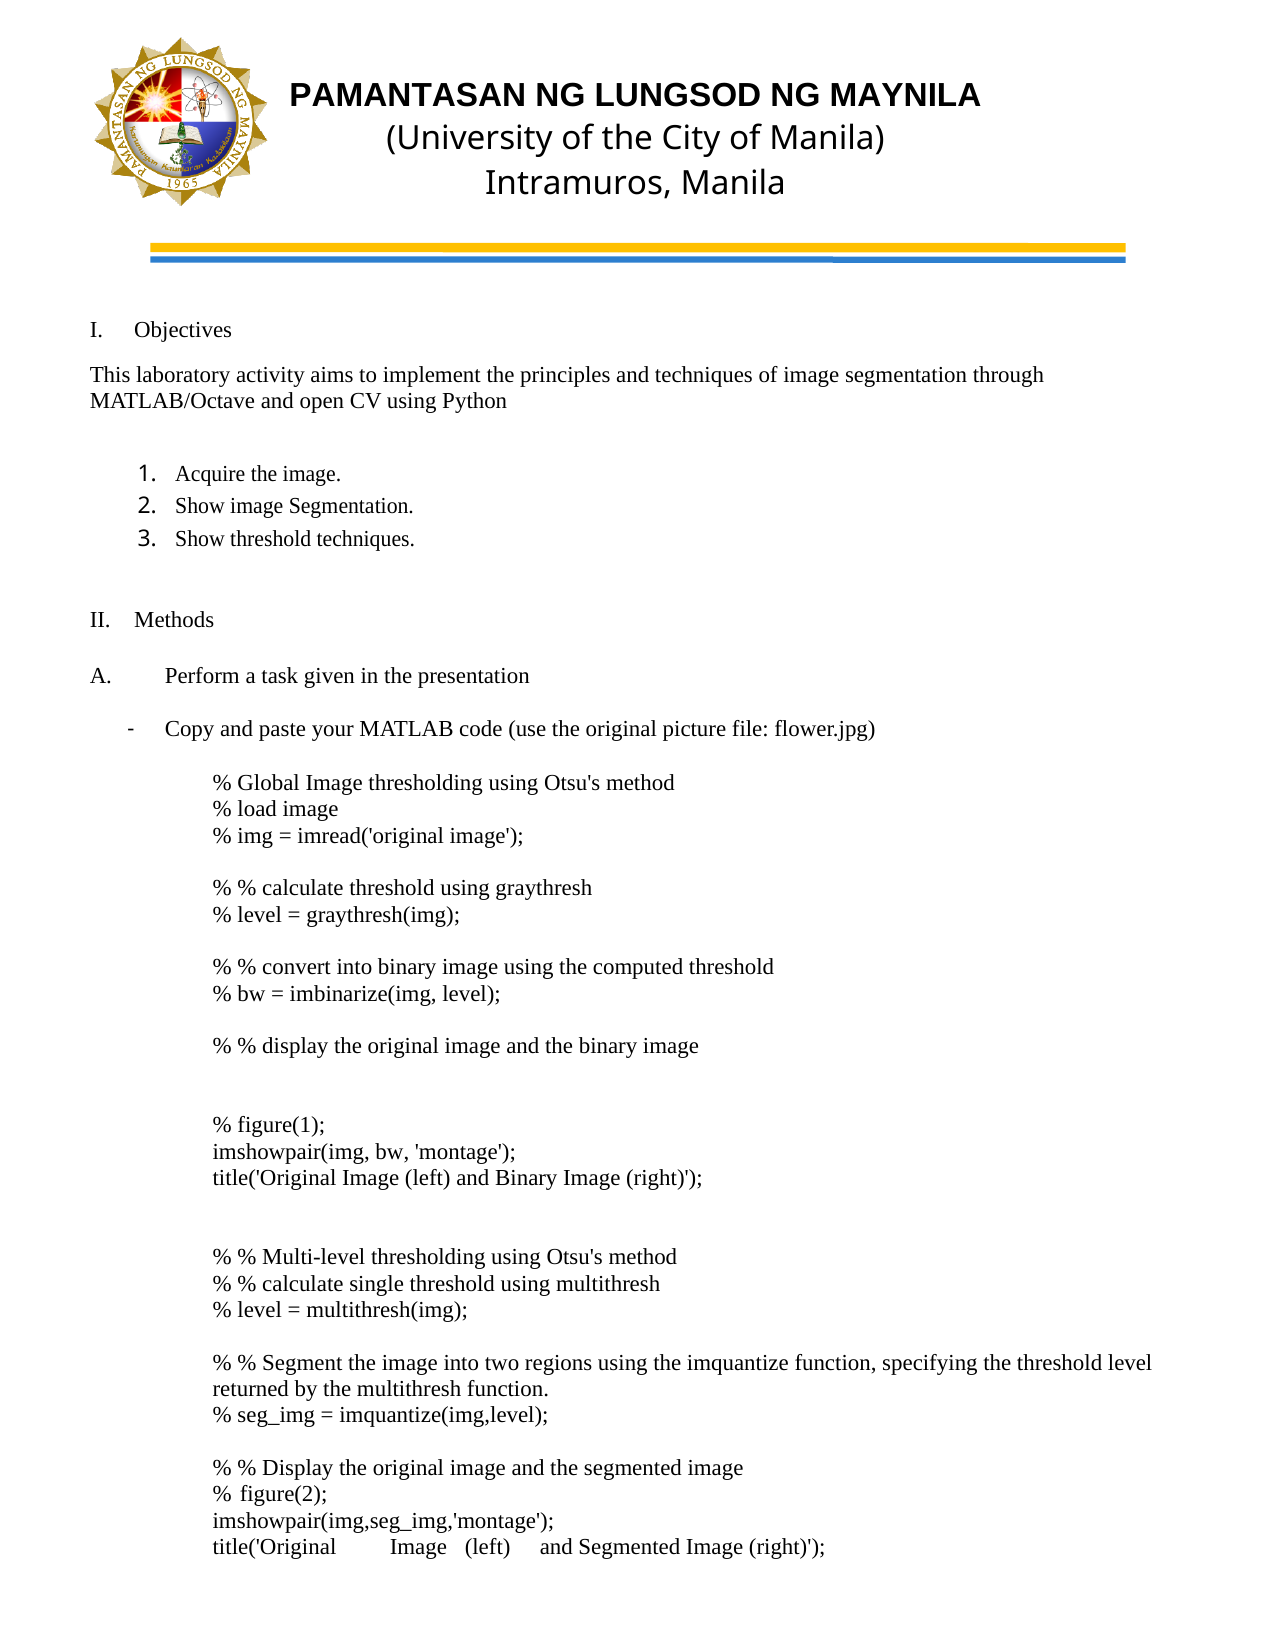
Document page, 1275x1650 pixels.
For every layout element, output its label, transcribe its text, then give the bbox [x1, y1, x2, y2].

text % Global Image thresholding using Otsu's method [137, 769, 1181, 795]
text % % Display the original image and the segmented image [137, 1454, 1181, 1481]
text % bw = imbinarize(img, level); [137, 980, 1181, 1006]
text % level = multithresh(img); [137, 1296, 1181, 1322]
list Show threshold techniques. [137, 522, 1181, 553]
list Show image Segmentation. [137, 489, 1181, 520]
text % % calculate threshold using graythresh [137, 874, 1181, 901]
picture [88, 33, 273, 212]
list Acquire the image. [137, 456, 1181, 488]
text % figure(1); [137, 1112, 1181, 1138]
text % level = graythresh(img); [137, 901, 1181, 927]
text % % convert into binary image using the computed threshold [137, 953, 1181, 980]
text % % calculate single threshold using multithresh [137, 1270, 1181, 1296]
text % figure(2); [137, 1481, 1181, 1507]
text % seg_img = imquantize(img,level); [137, 1401, 1181, 1428]
list Objectives [89, 316, 1181, 342]
text This laboratory activity aims to implement the principles and techniques of image segmentation through MATLAB/Octave and open CV using Python [89, 361, 1181, 413]
text % % display the original image and the binary image [137, 1032, 1181, 1059]
text title('Original Image (left) and Segmented Image (right)'); [137, 1533, 1181, 1559]
list Copy and paste your MATLAB code (use the original picture file: flower.jpg) [127, 714, 1181, 743]
text imshowpair(img,seg_img,'montage'); [137, 1507, 1181, 1533]
text % % Multi-level thresholding using Otsu's method [137, 1243, 1181, 1270]
text % img = imread('original image'); [137, 822, 1181, 848]
text A. Perform a task given in the presentation [89, 662, 1181, 688]
text title('Original Image (left) and Binary Image (right)'); [137, 1164, 1181, 1191]
text % load image [137, 795, 1181, 822]
text % % Segment the image into two regions using the imquantize function, specifying the threshold level returned by the multithresh function. [212, 1349, 1181, 1401]
list Methods [89, 606, 1181, 632]
text imshowpair(img, bw, 'montage'); [137, 1138, 1181, 1164]
